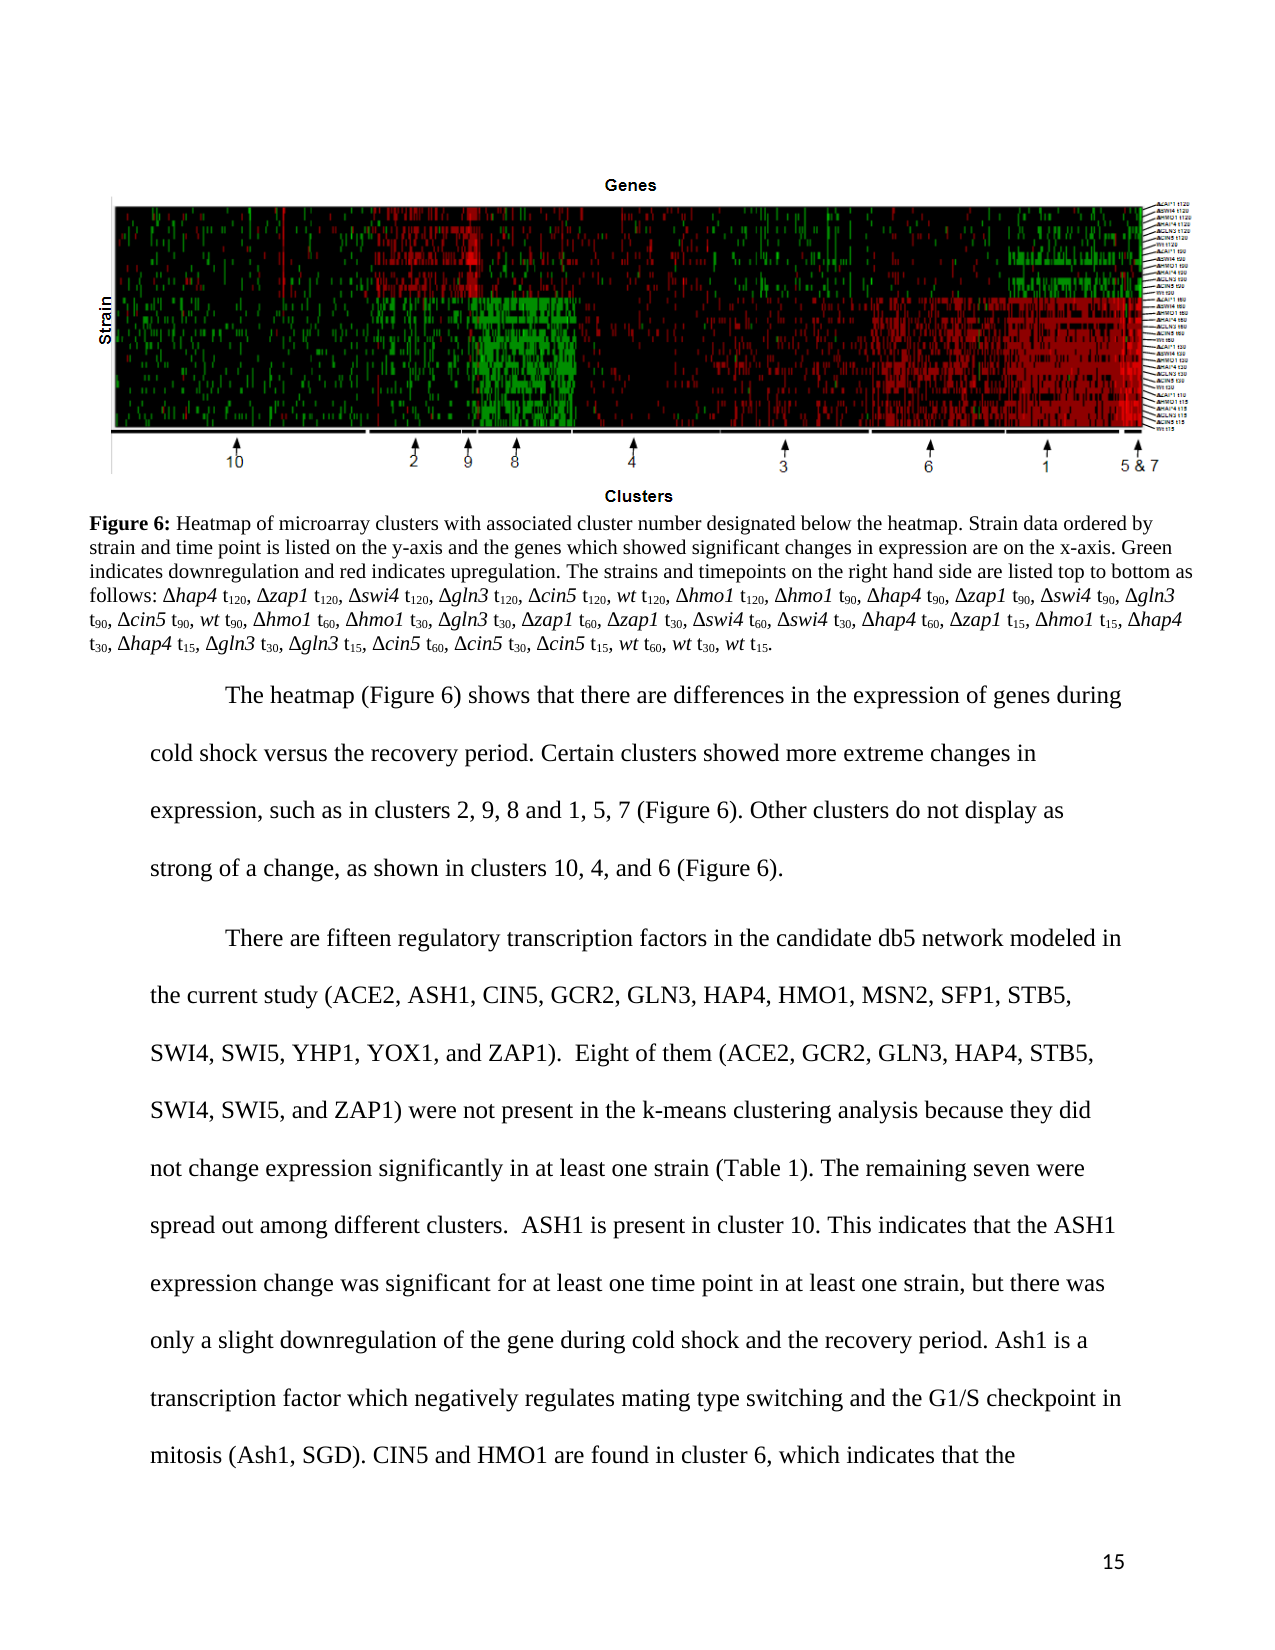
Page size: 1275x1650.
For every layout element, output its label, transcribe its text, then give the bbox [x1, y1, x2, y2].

text The heatmap (Figure 6) shows that there are differences in the expression of genes during cold shock versus the recovery period. Certain clusters showed more extreme changes in expression, such as in clusters 2, 9, 8 and 1, 5, 7 (Figure 6). Other clusters do not display as strong of a change, as shown in clusters 10, 4, and 6 (Figure 6). [150, 680, 1125, 882]
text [150, 923, 1125, 1469]
picture [89, 162, 1202, 511]
table_header Figure 6: Heatmap of microarray clusters with associated cluster number designated below the heatmap. Strain data ordered by strain and time point is listed on the y-axis and the genes which showed significant changes in expression are on the x-axis. Green indicates downregulation and red indicates upregulation. The strains and timepoints on the right hand side are listed top to bottom as follows: ∆hap4 t120, ∆zap1 t120, ∆swi4 t120, ∆gln3 t120, ∆cin5 t120, wt t120, ∆hmo1 t120, ∆hmo1 t90, ∆hap4 t90, ∆zap1 t90, ∆swi4 t90, ∆gln3 t90, ∆cin5 t90, wt t90, ∆hmo1 t60, ∆hmo1 t30, ∆gln3 t30, ∆zap1 t60, ∆zap1 t30, ∆swi4 t60, ∆swi4 t30, ∆hap4 t60, ∆zap1 t15, ∆hmo1 t15, ∆hap4 t30, ∆hap4 t15, ∆gln3 t30, ∆gln3 t15, ∆cin5 t60, ∆cin5 t30, ∆cin5 t15, wt t60, wt t30, wt t15. [80, 152, 1208, 666]
